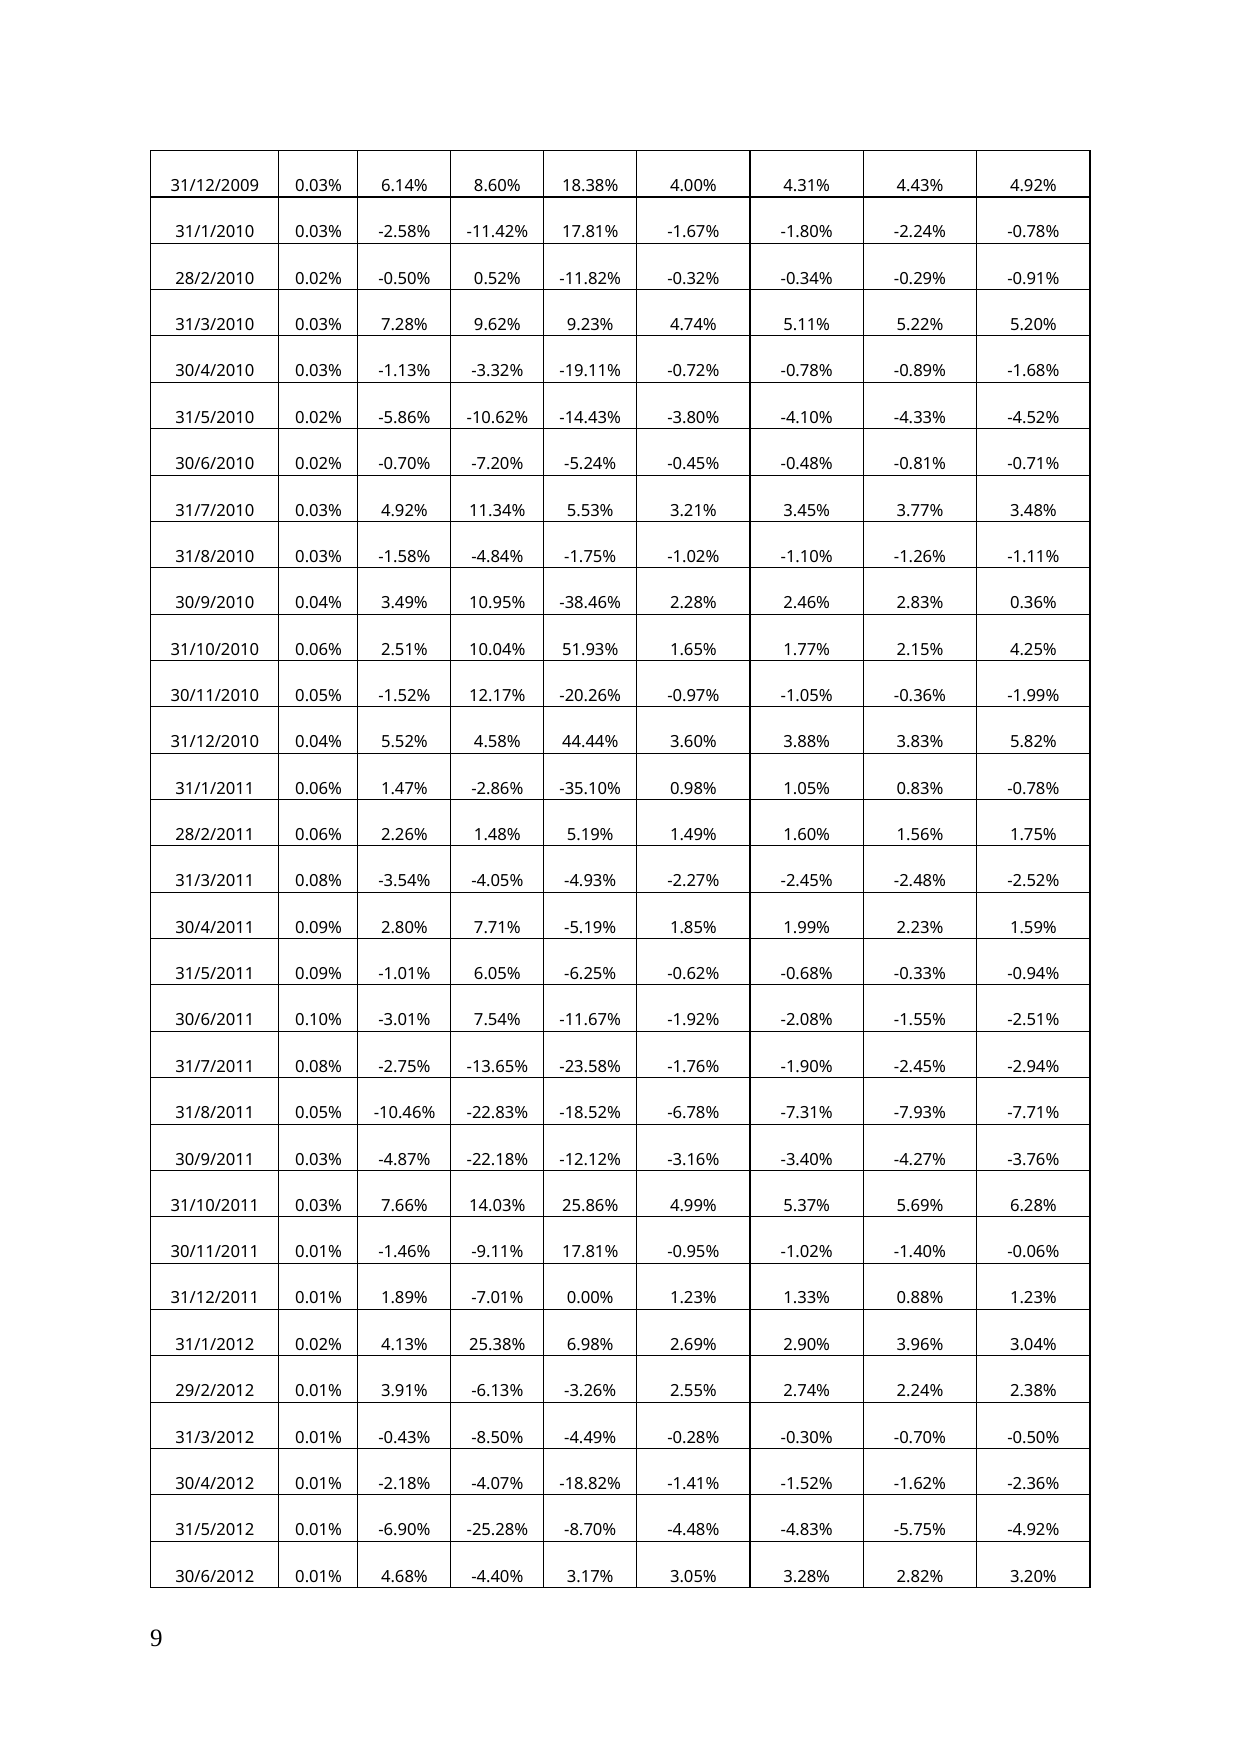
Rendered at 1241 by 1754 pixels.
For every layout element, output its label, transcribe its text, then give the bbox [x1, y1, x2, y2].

table_cell 3.28% [751, 1542, 863, 1587]
table_cell 0.02% [279, 244, 357, 289]
table_cell 0.02% [279, 383, 357, 428]
table_cell -0.48% [751, 429, 863, 474]
table_cell -13.65% [451, 1032, 543, 1077]
table_cell 1.75% [977, 800, 1089, 845]
table_cell -1.52% [358, 661, 450, 706]
table_cell -5.19% [544, 893, 636, 938]
table_cell 17.81% [544, 1217, 636, 1262]
table_cell 0.52% [451, 244, 543, 289]
table_cell 30/6/2010 [151, 429, 278, 474]
table_cell 4.58% [451, 707, 543, 753]
table_cell -5.24% [544, 429, 636, 474]
table_cell 0.01% [279, 1217, 357, 1262]
table_cell 2.55% [637, 1356, 749, 1402]
table_cell -11.82% [544, 244, 636, 289]
table_cell -0.33% [864, 939, 976, 984]
table_cell 1.77% [751, 615, 863, 660]
table_cell 1.48% [451, 800, 543, 845]
table_cell -2.08% [751, 985, 863, 1031]
table_cell 4.92% [358, 476, 450, 521]
table_cell 2.69% [637, 1310, 749, 1355]
table_cell 3.20% [977, 1542, 1089, 1587]
table_cell 5.22% [864, 290, 976, 335]
table_cell 31/3/2011 [151, 846, 278, 892]
table_cell 0.01% [279, 1356, 357, 1402]
table_cell 31/12/2011 [151, 1264, 278, 1309]
table_cell 1.85% [637, 893, 749, 938]
table_cell -5.86% [358, 383, 450, 428]
table_cell 3.91% [358, 1356, 450, 1402]
table_cell 0.01% [279, 1542, 357, 1587]
table_cell -0.94% [977, 939, 1089, 984]
table_cell -9.11% [451, 1217, 543, 1262]
table_cell -2.36% [977, 1449, 1089, 1494]
table_cell 31/1/2011 [151, 754, 278, 799]
table_cell 11.34% [451, 476, 543, 521]
table_cell -0.30% [751, 1403, 863, 1448]
table_cell 9.23% [544, 290, 636, 335]
table_cell 5.53% [544, 476, 636, 521]
table_cell 10.04% [451, 615, 543, 660]
table_cell -6.78% [637, 1078, 749, 1123]
table_cell 0.01% [279, 1495, 357, 1541]
table_cell 31/5/2011 [151, 939, 278, 984]
table_cell -0.43% [358, 1403, 450, 1448]
table_cell 44.44% [544, 707, 636, 753]
table_cell 31/5/2010 [151, 383, 278, 428]
table_cell -0.95% [637, 1217, 749, 1262]
table_cell 7.71% [451, 893, 543, 938]
table_cell -6.13% [451, 1356, 543, 1402]
table_cell -1.99% [977, 661, 1089, 706]
table_cell -0.50% [977, 1403, 1089, 1448]
table_cell -0.28% [637, 1403, 749, 1448]
table_cell 51.93% [544, 615, 636, 660]
table_cell -0.89% [864, 336, 976, 382]
table_cell -4.52% [977, 383, 1089, 428]
table_cell -3.16% [637, 1125, 749, 1170]
table_cell 2.23% [864, 893, 976, 938]
table_cell -2.75% [358, 1032, 450, 1077]
table_cell 0.00% [544, 1264, 636, 1309]
table_cell -1.01% [358, 939, 450, 984]
table_cell -1.52% [751, 1449, 863, 1494]
table_cell 0.08% [279, 1032, 357, 1077]
table_cell -2.24% [864, 198, 976, 243]
table_cell -10.62% [451, 383, 543, 428]
table_cell 2.38% [977, 1356, 1089, 1402]
table_cell 2.51% [358, 615, 450, 660]
table_cell -0.45% [637, 429, 749, 474]
table_cell 31/7/2010 [151, 476, 278, 521]
table_cell -4.33% [864, 383, 976, 428]
table_cell -7.31% [751, 1078, 863, 1123]
table_cell 0.03% [279, 522, 357, 567]
table_cell -19.11% [544, 336, 636, 382]
table_cell 3.88% [751, 707, 863, 753]
table_cell 30/9/2010 [151, 568, 278, 613]
table_cell 3.96% [864, 1310, 976, 1355]
table_cell -1.13% [358, 336, 450, 382]
table_cell 0.03% [279, 290, 357, 335]
table_cell 0.01% [279, 1264, 357, 1309]
table_cell -0.72% [637, 336, 749, 382]
table_cell -4.92% [977, 1495, 1089, 1541]
table_cell 31/1/2012 [151, 1310, 278, 1355]
table_cell -6.90% [358, 1495, 450, 1541]
table_cell -0.29% [864, 244, 976, 289]
table_cell 12.17% [451, 661, 543, 706]
table_cell 2.46% [751, 568, 863, 613]
table_cell -0.70% [864, 1403, 976, 1448]
table_cell -0.91% [977, 244, 1089, 289]
table_cell 31/7/2011 [151, 1032, 278, 1077]
table_cell -22.18% [451, 1125, 543, 1170]
table_cell -0.71% [977, 429, 1089, 474]
table_cell 0.02% [279, 429, 357, 474]
table_cell 0.08% [279, 846, 357, 892]
table_cell 3.05% [637, 1542, 749, 1587]
table_cell 30/4/2010 [151, 336, 278, 382]
table_cell 31/1/2010 [151, 198, 278, 243]
table_cell 4.68% [358, 1542, 450, 1587]
table_cell 0.10% [279, 985, 357, 1031]
table_cell 17.81% [544, 198, 636, 243]
table_cell -10.46% [358, 1078, 450, 1123]
table_cell 5.20% [977, 290, 1089, 335]
table_cell 1.59% [977, 893, 1089, 938]
table_cell -18.82% [544, 1449, 636, 1494]
table_cell 30/9/2011 [151, 1125, 278, 1170]
table_cell -6.25% [544, 939, 636, 984]
table_cell 2.28% [637, 568, 749, 613]
table_cell 0.09% [279, 893, 357, 938]
table_cell 0.06% [279, 800, 357, 845]
table_cell 18.38% [544, 151, 636, 196]
table_cell -38.46% [544, 568, 636, 613]
table_cell 0.03% [279, 476, 357, 521]
table_cell 2.15% [864, 615, 976, 660]
table_cell 5.11% [751, 290, 863, 335]
table_cell 30/4/2012 [151, 1449, 278, 1494]
table_cell -7.01% [451, 1264, 543, 1309]
table_cell 2.80% [358, 893, 450, 938]
table_cell -0.70% [358, 429, 450, 474]
table_cell 1.56% [864, 800, 976, 845]
table_cell -3.40% [751, 1125, 863, 1170]
table_cell 7.28% [358, 290, 450, 335]
table_cell 7.54% [451, 985, 543, 1031]
table_cell -4.48% [637, 1495, 749, 1541]
table_cell -0.78% [977, 754, 1089, 799]
table_cell 2.26% [358, 800, 450, 845]
table_cell 3.48% [977, 476, 1089, 521]
table_cell 0.03% [279, 336, 357, 382]
table_cell 5.52% [358, 707, 450, 753]
table_cell 31/3/2010 [151, 290, 278, 335]
table_cell -1.40% [864, 1217, 976, 1262]
table_cell -4.87% [358, 1125, 450, 1170]
table_cell -4.10% [751, 383, 863, 428]
table_cell -4.83% [751, 1495, 863, 1541]
table_cell -4.93% [544, 846, 636, 892]
table_cell -0.36% [864, 661, 976, 706]
table_cell 1.05% [751, 754, 863, 799]
table_cell 0.03% [279, 198, 357, 243]
table_cell 1.89% [358, 1264, 450, 1309]
table_cell -1.26% [864, 522, 976, 567]
table_cell -4.40% [451, 1542, 543, 1587]
table_cell -2.52% [977, 846, 1089, 892]
table_cell 1.99% [751, 893, 863, 938]
table_cell 5.69% [864, 1171, 976, 1216]
table_cell 30/4/2011 [151, 893, 278, 938]
table_cell -0.50% [358, 244, 450, 289]
table_cell 25.86% [544, 1171, 636, 1216]
table_cell 1.47% [358, 754, 450, 799]
table_cell -23.58% [544, 1032, 636, 1077]
table_cell -2.94% [977, 1032, 1089, 1077]
table_cell 4.31% [751, 151, 863, 196]
table_cell 30/6/2012 [151, 1542, 278, 1587]
table_cell 31/8/2010 [151, 522, 278, 567]
table_cell -14.43% [544, 383, 636, 428]
table_cell -3.32% [451, 336, 543, 382]
table_cell 10.95% [451, 568, 543, 613]
table_cell -2.48% [864, 846, 976, 892]
table_cell -0.78% [977, 198, 1089, 243]
table_cell 6.98% [544, 1310, 636, 1355]
table_cell 0.98% [637, 754, 749, 799]
table_cell -0.32% [637, 244, 749, 289]
table_cell 0.03% [279, 151, 357, 196]
table_cell 31/12/2010 [151, 707, 278, 753]
table_cell 8.60% [451, 151, 543, 196]
table_cell -1.76% [637, 1032, 749, 1077]
table_cell -0.97% [637, 661, 749, 706]
table_cell -7.20% [451, 429, 543, 474]
table_cell 0.03% [279, 1171, 357, 1216]
table_cell -35.10% [544, 754, 636, 799]
table_cell -1.41% [637, 1449, 749, 1494]
table_cell 5.19% [544, 800, 636, 845]
table_cell -1.67% [637, 198, 749, 243]
table_cell 0.09% [279, 939, 357, 984]
table_cell -1.58% [358, 522, 450, 567]
table_cell 29/2/2012 [151, 1356, 278, 1402]
table_cell 4.43% [864, 151, 976, 196]
table_cell -3.76% [977, 1125, 1089, 1170]
table_cell -3.54% [358, 846, 450, 892]
table_cell -1.55% [864, 985, 976, 1031]
table_cell 3.17% [544, 1542, 636, 1587]
table_cell 4.99% [637, 1171, 749, 1216]
table_cell 6.14% [358, 151, 450, 196]
table_cell -5.75% [864, 1495, 976, 1541]
table_cell -1.62% [864, 1449, 976, 1494]
table_cell 0.03% [279, 1125, 357, 1170]
table_cell 2.83% [864, 568, 976, 613]
table_cell 30/6/2011 [151, 985, 278, 1031]
table_cell -2.58% [358, 198, 450, 243]
table_cell 0.04% [279, 707, 357, 753]
table_cell 1.65% [637, 615, 749, 660]
table_cell 0.36% [977, 568, 1089, 613]
table_cell 0.05% [279, 661, 357, 706]
table_cell -4.07% [451, 1449, 543, 1494]
table_cell 7.66% [358, 1171, 450, 1216]
table_cell 28/2/2011 [151, 800, 278, 845]
table_cell -2.86% [451, 754, 543, 799]
table_cell 30/11/2010 [151, 661, 278, 706]
table_cell 28/2/2010 [151, 244, 278, 289]
table_cell 0.06% [279, 754, 357, 799]
table_cell -0.81% [864, 429, 976, 474]
table_cell -4.05% [451, 846, 543, 892]
table_cell -18.52% [544, 1078, 636, 1123]
table_cell -0.68% [751, 939, 863, 984]
table_cell -0.78% [751, 336, 863, 382]
table_cell 4.00% [637, 151, 749, 196]
table_cell -1.11% [977, 522, 1089, 567]
table_cell 31/10/2011 [151, 1171, 278, 1216]
table_cell 0.01% [279, 1403, 357, 1448]
table_cell 0.04% [279, 568, 357, 613]
table_cell 0.01% [279, 1449, 357, 1494]
table_cell -1.75% [544, 522, 636, 567]
table_cell 1.23% [977, 1264, 1089, 1309]
table_cell 9.62% [451, 290, 543, 335]
table_cell 5.82% [977, 707, 1089, 753]
table_cell -1.68% [977, 336, 1089, 382]
table_cell 0.88% [864, 1264, 976, 1309]
table_cell 0.05% [279, 1078, 357, 1123]
table_cell -4.27% [864, 1125, 976, 1170]
table_cell -4.84% [451, 522, 543, 567]
table_cell -3.80% [637, 383, 749, 428]
table_cell 2.82% [864, 1542, 976, 1587]
table_cell 0.02% [279, 1310, 357, 1355]
table_cell 3.77% [864, 476, 976, 521]
table_cell 1.60% [751, 800, 863, 845]
table_cell 3.04% [977, 1310, 1089, 1355]
table_cell 4.74% [637, 290, 749, 335]
table_cell -1.92% [637, 985, 749, 1031]
table_cell -1.10% [751, 522, 863, 567]
table_cell 2.90% [751, 1310, 863, 1355]
table_cell -25.28% [451, 1495, 543, 1541]
table_cell 1.23% [637, 1264, 749, 1309]
table_cell 0.83% [864, 754, 976, 799]
table_cell -1.46% [358, 1217, 450, 1262]
table_cell -0.06% [977, 1217, 1089, 1262]
table_cell 4.25% [977, 615, 1089, 660]
table_cell -1.80% [751, 198, 863, 243]
table_cell -2.51% [977, 985, 1089, 1031]
table_cell 2.74% [751, 1356, 863, 1402]
table_cell 31/8/2011 [151, 1078, 278, 1123]
table_cell -11.42% [451, 198, 543, 243]
table_cell 14.03% [451, 1171, 543, 1216]
table_cell -7.71% [977, 1078, 1089, 1123]
table_cell 1.33% [751, 1264, 863, 1309]
table_cell 31/3/2012 [151, 1403, 278, 1448]
table_cell -3.26% [544, 1356, 636, 1402]
table_cell 30/11/2011 [151, 1217, 278, 1262]
table_cell -0.34% [751, 244, 863, 289]
table_cell 5.37% [751, 1171, 863, 1216]
table_cell -4.49% [544, 1403, 636, 1448]
table_cell -2.27% [637, 846, 749, 892]
table_cell 31/10/2010 [151, 615, 278, 660]
table_cell -1.05% [751, 661, 863, 706]
table_cell -8.50% [451, 1403, 543, 1448]
table_cell 31/5/2012 [151, 1495, 278, 1541]
table_cell 6.05% [451, 939, 543, 984]
table_cell -3.01% [358, 985, 450, 1031]
table_cell 3.49% [358, 568, 450, 613]
table_cell -0.62% [637, 939, 749, 984]
table_cell -2.18% [358, 1449, 450, 1494]
table_cell 25.38% [451, 1310, 543, 1355]
table_cell 2.24% [864, 1356, 976, 1402]
table_cell -1.02% [637, 522, 749, 567]
table_cell 4.13% [358, 1310, 450, 1355]
table_cell -20.26% [544, 661, 636, 706]
table_cell -8.70% [544, 1495, 636, 1541]
table_cell -2.45% [864, 1032, 976, 1077]
table_cell 6.28% [977, 1171, 1089, 1216]
table_cell 3.83% [864, 707, 976, 753]
table_cell -1.90% [751, 1032, 863, 1077]
table_cell -11.67% [544, 985, 636, 1031]
table_cell 0.06% [279, 615, 357, 660]
table_cell 4.92% [977, 151, 1089, 196]
table_cell 1.49% [637, 800, 749, 845]
table_cell -7.93% [864, 1078, 976, 1123]
table_cell 31/12/2009 [151, 151, 278, 196]
table_cell 3.21% [637, 476, 749, 521]
table_cell -22.83% [451, 1078, 543, 1123]
table_cell 3.45% [751, 476, 863, 521]
table_cell -12.12% [544, 1125, 636, 1170]
table_cell -1.02% [751, 1217, 863, 1262]
table_cell -2.45% [751, 846, 863, 892]
table_cell 3.60% [637, 707, 749, 753]
